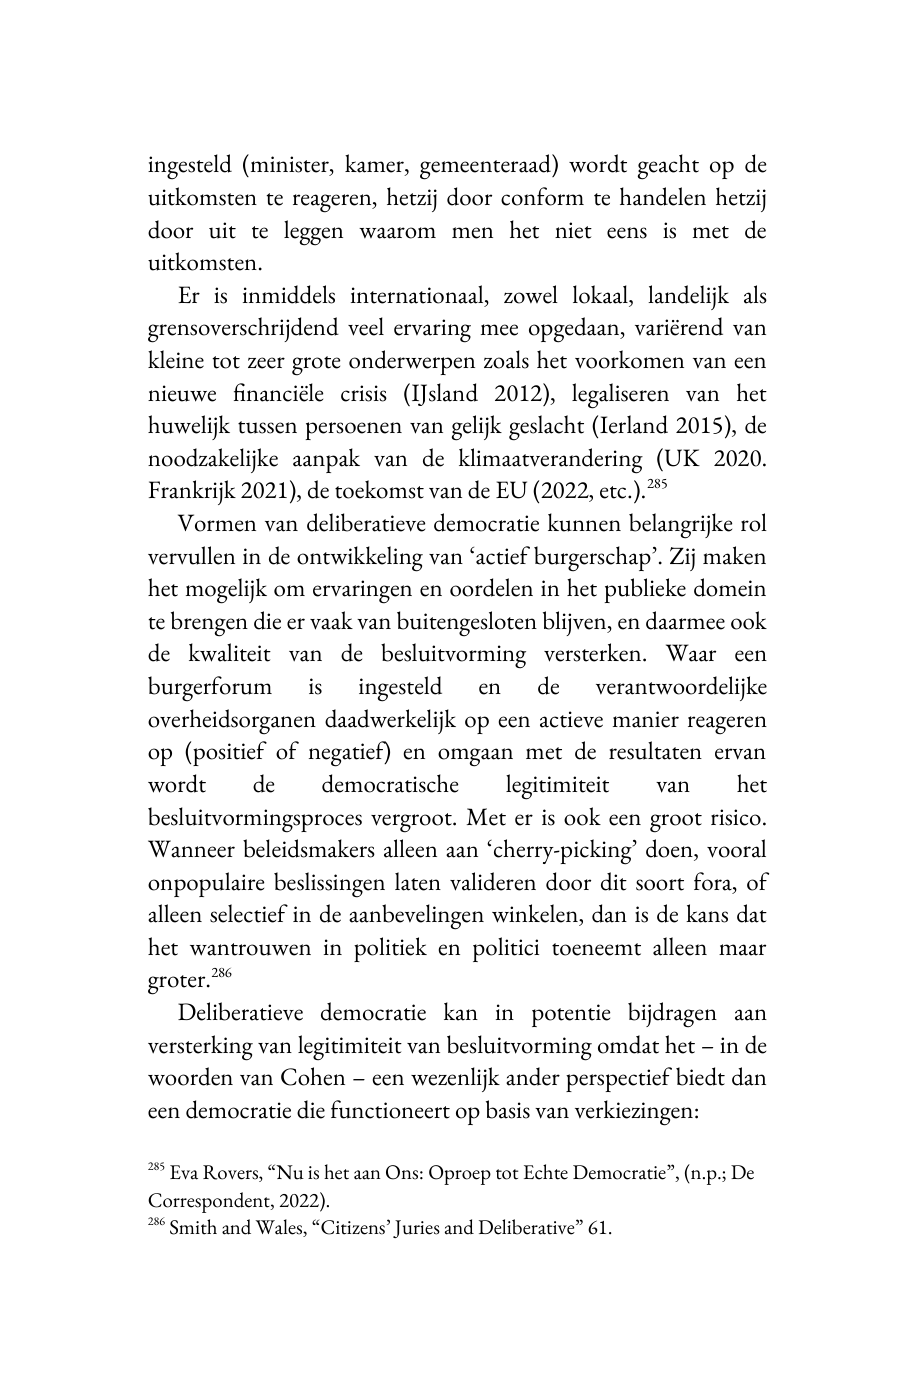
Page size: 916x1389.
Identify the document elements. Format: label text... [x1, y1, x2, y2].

text Er is inmiddels internationaal, zowel lokaal, landelijk als grensoverschrijdend veel ervaring mee opgedaan, variërend van kleine tot zeer grote onderwerpen zoals het voorkomen van een nieuwe financiële crisis (IJsland 2012), legaliseren van het huwelijk tussen persoenen van gelijk geslacht (Ierland 2015), de noodzakelijke aanpak van de klimaatverandering (UK 2020. Frankrijk 2021), de toekomst van de EU (2022, etc.). [148, 278, 768, 506]
text Deliberatieve democratie kan in potentie bijdragen aan versterking van legitimiteit van besluitvorming omdat het – in de woorden van Cohen – een wezenlijk ander perspectief biedt dan een democratie die functioneert op basis van verkiezingen: [148, 995, 768, 1126]
text Vormen van deliberatieve democratie kunnen belangrijke rol vervullen in de ontwikkeling van ‘actief burgerschap’. Zij maken het mogelijk om ervaringen en oordelen in het publieke domein te brengen die er vaak van buitengesloten blijven, en daarmee ook de kwaliteit van de besluitvorming versterken. Waar een burgerforum is ingesteld en de verantwoordelijke overheidsorganen daadwerkelijk op een actieve manier reageren op (positief of negatief) en omgaan met de resultaten ervan wordt de democratische legitimiteit van het besluitvormingsproces vergroot. Met er is ook een groot risico. Wanneer beleidsmakers alleen aan ‘cherry-picking’ doen, vooral onpopulaire beslissingen laten valideren door dit soort fora, of alleen selectief in de aanbevelingen winkelen, dan is de kans dat het wantrouwen in politiek en politici toeneemt alleen maar groter. [148, 506, 768, 995]
text Het gaat om vormen van deliberatieve democratie die algemeen meer bekend zijn onder aanduidingen als ‘burgerforum’, ‘burgertop’ of ‘burgerjury’. Een burgerforum kan vele vormen aannemen, maar in de kern bestaat deze uit een ad random samengestelde groep van burgers die samenkomen om te beraadslagen over een bepaald onderwerp, waarbij het gaan om een beleidsagenda of een keuze uit specifieke beleidsopties. Gedurende een aantal dagen, weken, of zelfs maanden worden de deelnemers blootgesteld aan informatie, en horen ze getuigen, die geselecteerd zijn vanwege het feit dat deze deskundig zijn op een bepaald onderwerp of omdat ze representanten zijn van de belangen die door een potentieel besluit worden geraakt. Via getrainde moderatoren die faire procedures moeten garanderen worden de forumleden in de gelegenheid gesteld om de getuigen te horen, en om nieuwe informatie en nieuwe getuigen te vragen. Na een proces van deliberatie nemen de leden een beslissing of doen zij aanbevelingen. Het orgaan dat het burgerforum heeft ingesteld (minister, kamer, gemeenteraad) wordt geacht op de uitkomsten te reageren, hetzij door conform te handelen hetzij door uit te leggen waarom men het niet eens is met de uitkomsten. [148, 148, 768, 278]
